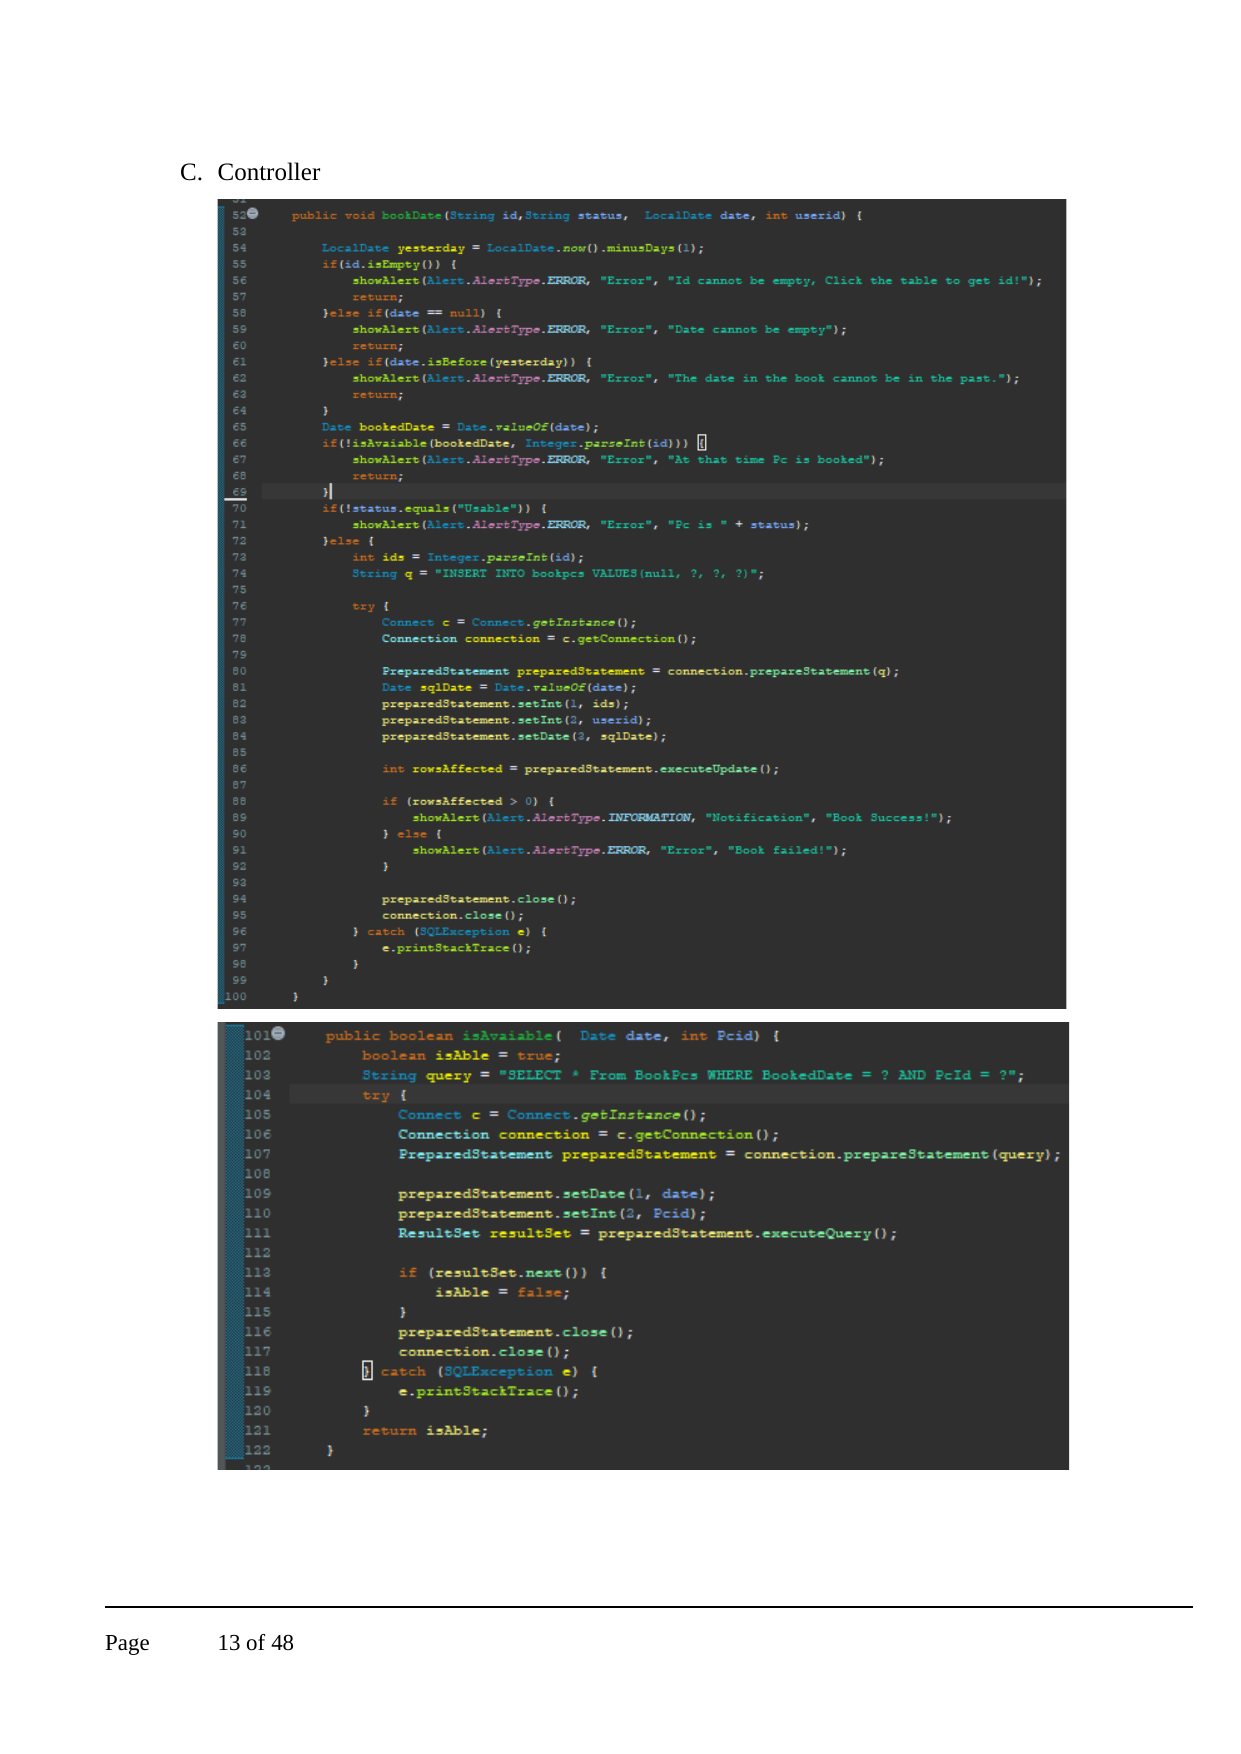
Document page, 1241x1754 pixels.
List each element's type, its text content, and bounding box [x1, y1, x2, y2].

picture [217, 1022, 1070, 1470]
picture [217, 199, 1067, 1009]
list Controller [180, 157, 1135, 185]
